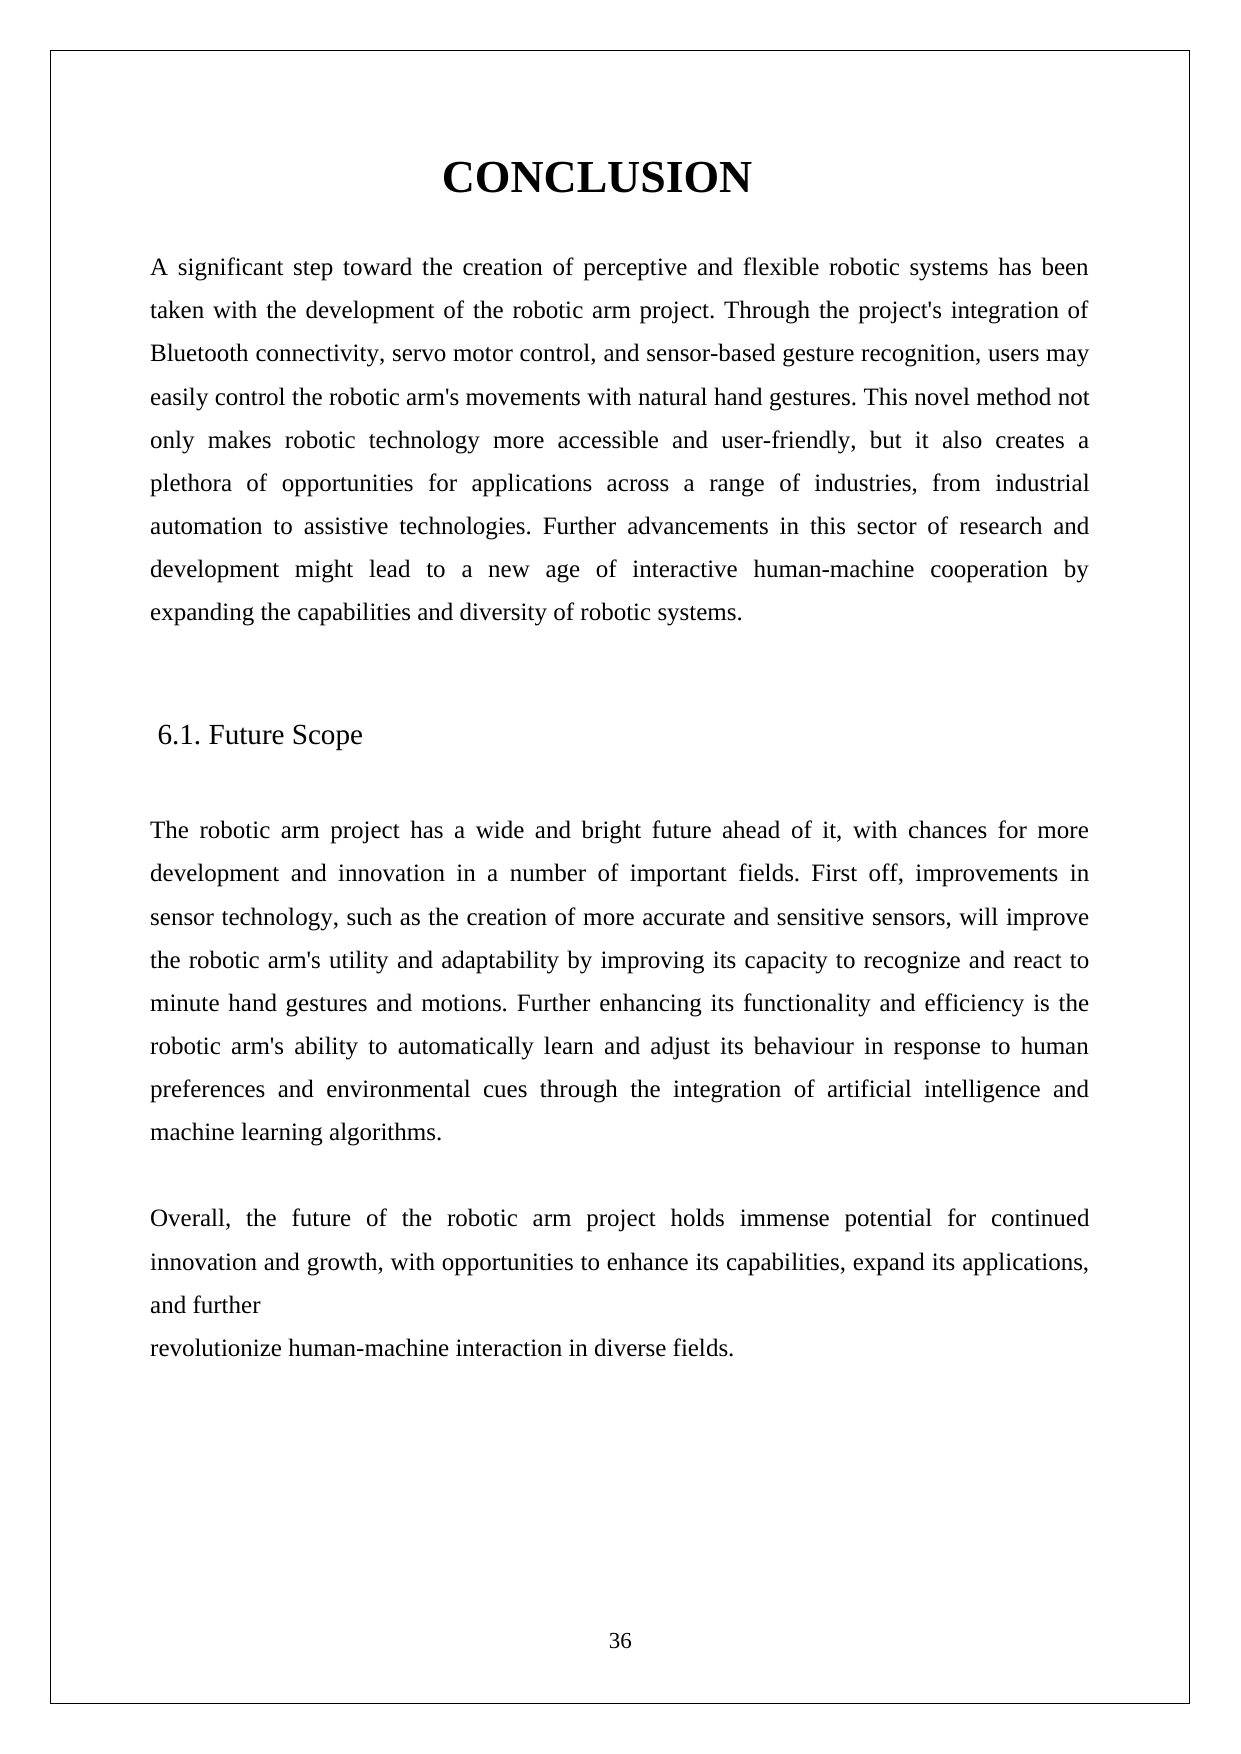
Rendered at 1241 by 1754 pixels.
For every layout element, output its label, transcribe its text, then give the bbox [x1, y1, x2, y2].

text A significant step toward the creation of perceptive and flexible robotic systems has been taken with the development of the robotic arm project. Through the project's integration of Bluetooth connectivity, servo motor control, and sensor-based gesture recognition, users may easily control the robotic arm's movements with natural hand gestures. This novel method not only makes robotic technology more accessible and user-friendly, but it also creates a plethora of opportunities for applications across a range of industries, from industrial automation to assistive technologies. Further advancements in this sector of research and development might lead to a new age of interactive human-machine cooperation by expanding the capabilities and diversity of robotic systems. [150, 252, 1090, 626]
text } CONCLUSION [150, 150, 1090, 203]
text Overall, the future of the robotic arm project holds immense potential for continued innovation and growth, with opportunities to enhance its capabilities, expand its applications, and further [150, 1203, 1090, 1318]
text 6.1. Future Scope [150, 717, 1090, 751]
text revolutionize human-machine interaction in diverse fields. [150, 1333, 1090, 1362]
text The robotic arm project has a wide and bright future ahead of it, with chances for more development and innovation in a number of important fields. First off, improvements in sensor technology, such as the creation of more accurate and sensitive sensors, will improve the robotic arm's utility and adaptability by improving its capacity to recognize and react to minute hand gestures and motions. Further enhancing its functionality and efficiency is the robotic arm's ability to automatically learn and adjust its behaviour in response to human preferences and environmental cues through the integration of artificial intelligence and machine learning algorithms. [150, 815, 1090, 1146]
